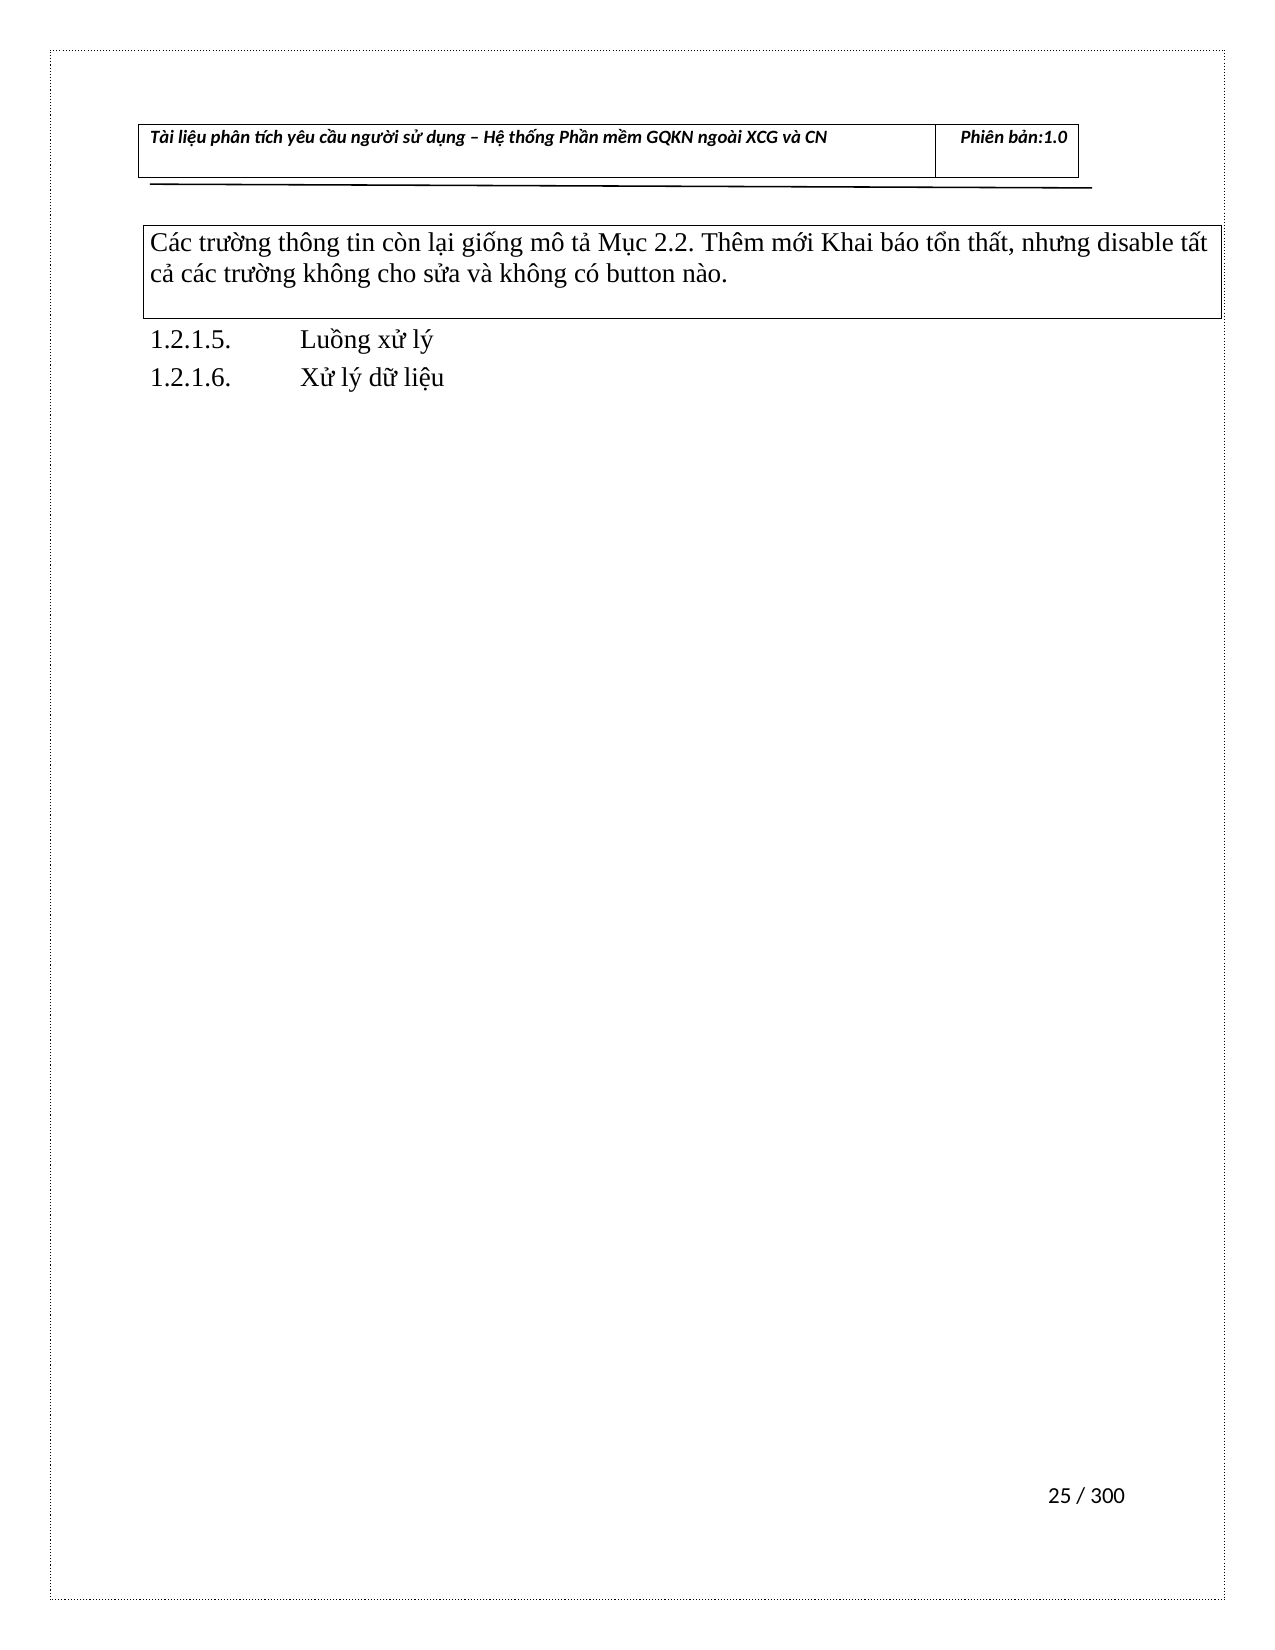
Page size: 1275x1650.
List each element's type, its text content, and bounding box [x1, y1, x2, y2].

list Xử lý dữ liệu [150, 361, 1125, 392]
table_cell Các trường thông tin còn lại giống mô tả Mục 2.2. Thêm mới Khai báo tổn thất, nhưng disable tất cả các trường không cho sửa và không có button nào. [144, 226, 1221, 318]
list Luồng xử lý [150, 323, 1125, 354]
